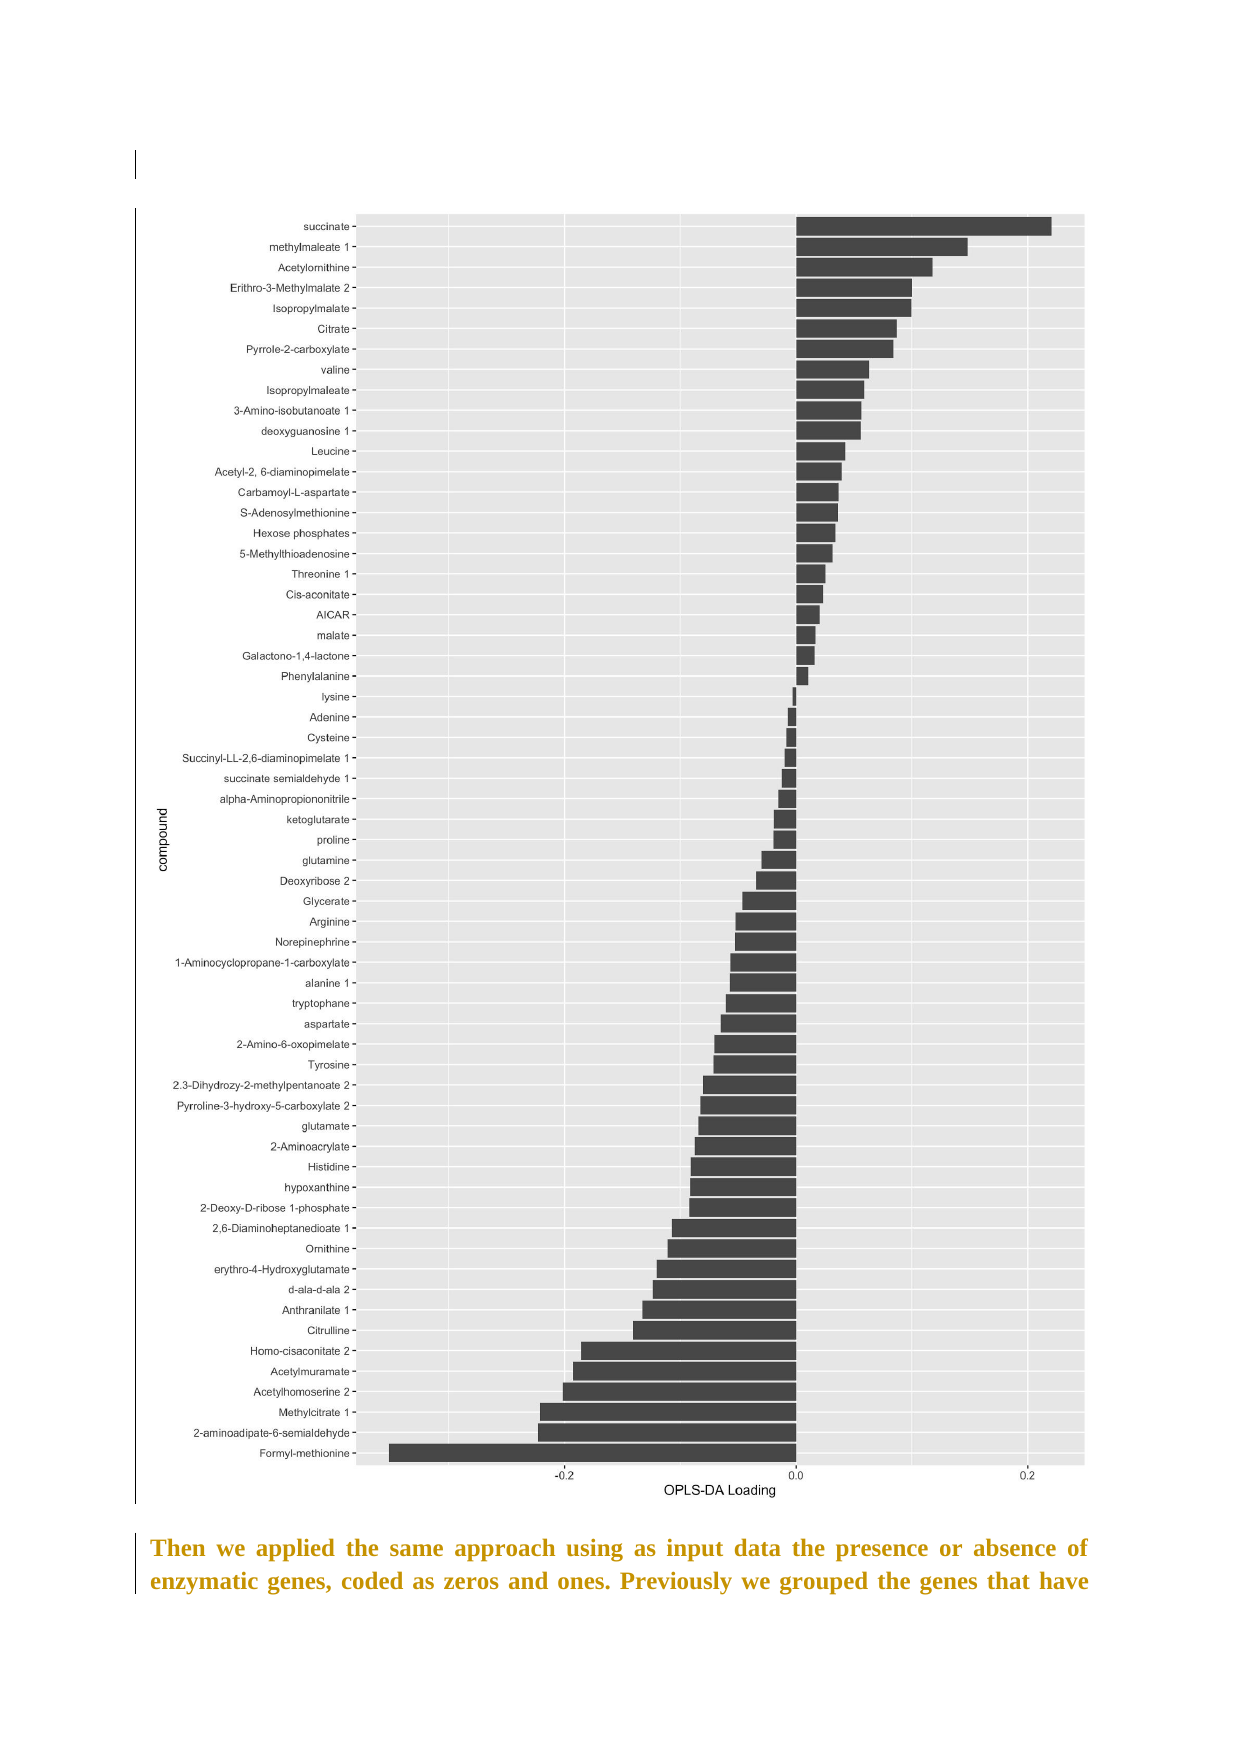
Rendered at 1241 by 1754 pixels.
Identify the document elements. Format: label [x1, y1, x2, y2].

text [150, 1533, 1090, 1594]
picture [150, 208, 1091, 1504]
